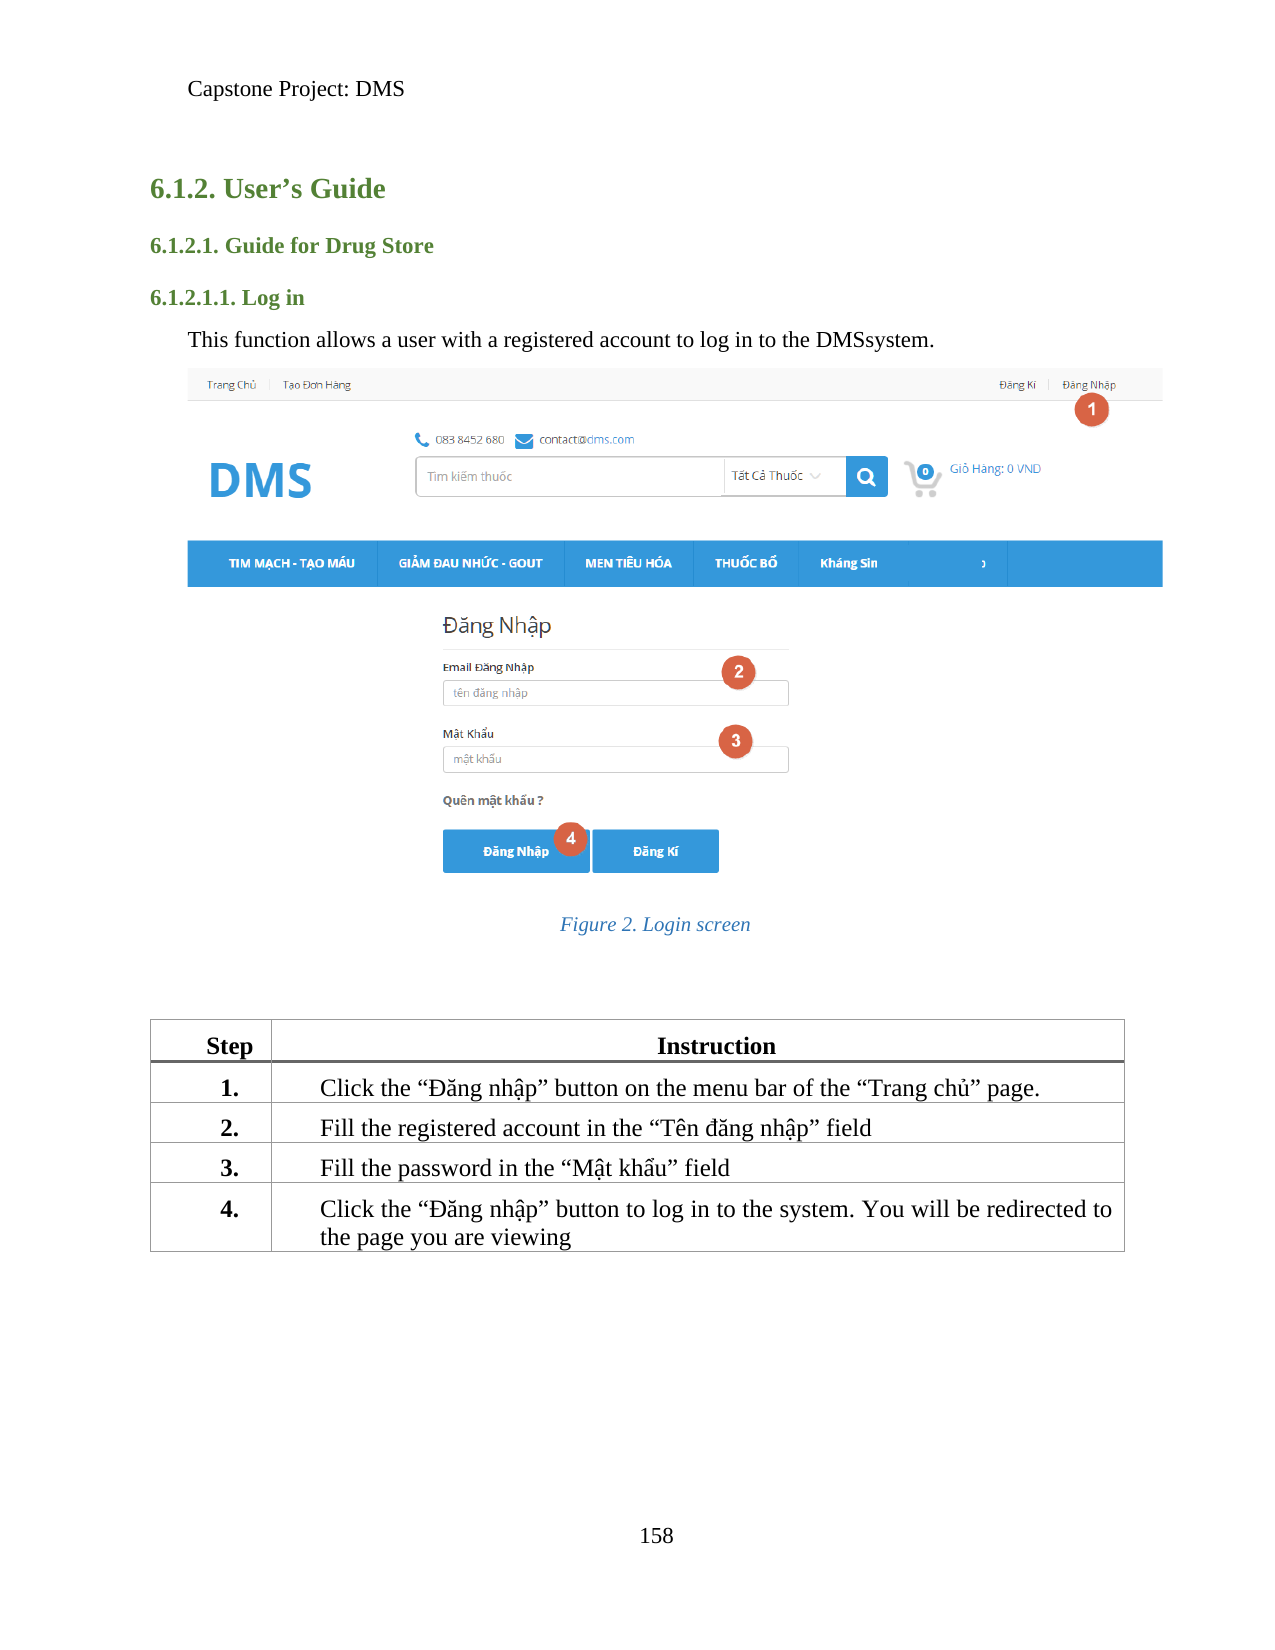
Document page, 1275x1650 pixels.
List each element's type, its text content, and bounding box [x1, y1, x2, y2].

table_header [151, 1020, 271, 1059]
text This function allows a user with a registered account to log in to the DMSsystem. [187, 326, 1125, 353]
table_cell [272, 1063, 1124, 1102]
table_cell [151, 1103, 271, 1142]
subtitle User’s Guide [150, 171, 1125, 204]
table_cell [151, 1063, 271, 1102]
subtitle Guide for Drug Store [150, 232, 1125, 258]
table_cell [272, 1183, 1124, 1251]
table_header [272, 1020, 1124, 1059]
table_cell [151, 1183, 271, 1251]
picture [187, 368, 1163, 912]
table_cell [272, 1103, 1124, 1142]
subtitle Log in [150, 284, 1125, 311]
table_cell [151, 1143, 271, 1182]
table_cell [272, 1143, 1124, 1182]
